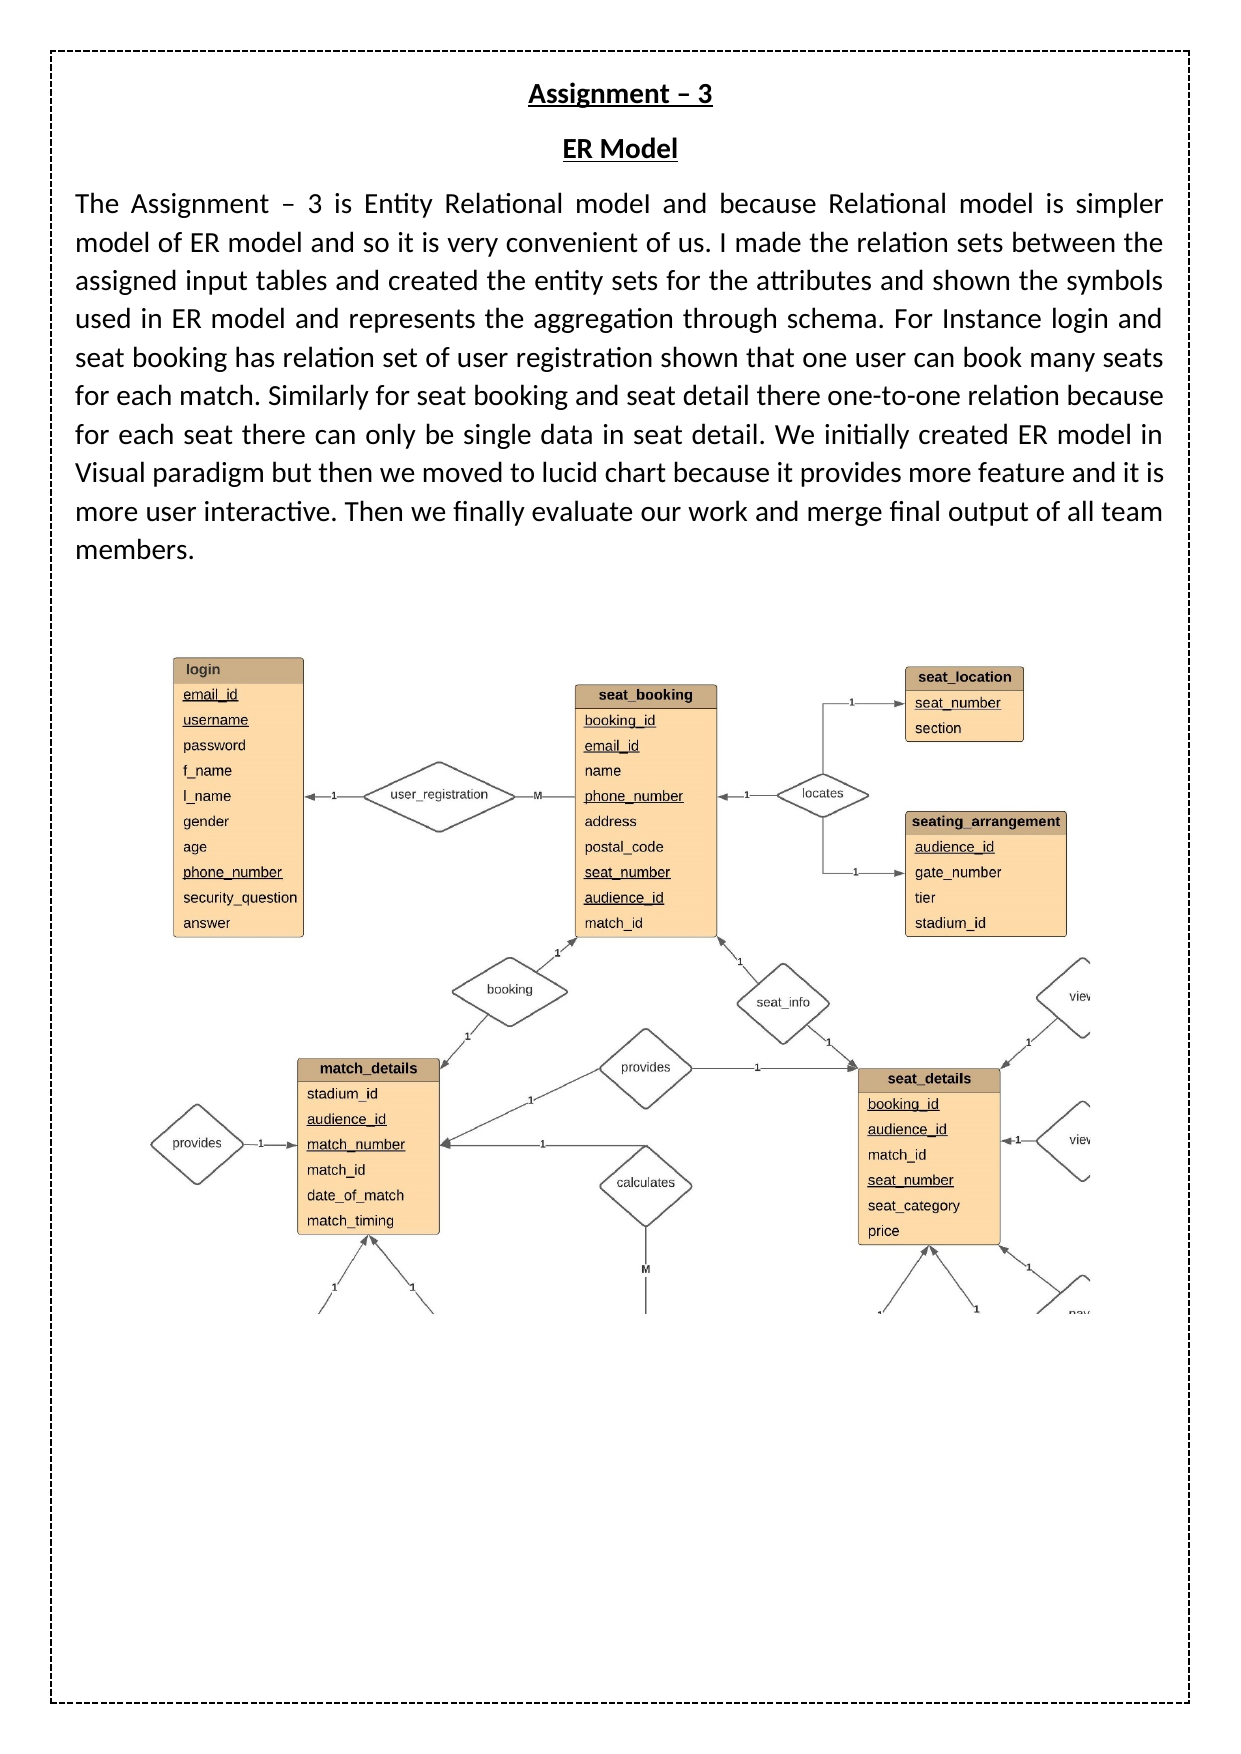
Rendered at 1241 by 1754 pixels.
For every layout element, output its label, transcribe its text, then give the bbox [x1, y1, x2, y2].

text ER Model [75, 130, 1165, 166]
picture [150, 641, 1091, 1314]
text Assignment – 3 [75, 75, 1165, 111]
text The Assignment – 3 is Entity Relational modeI and because Relational model is simpler model of ER model and so it is very convenient of us. I made the relation sets between the assigned input tables and created the entity sets for the attributes and shown the symbols used in ER model and represents the aggregation through schema. For Instance login and seat booking has relation set of user registration shown that one user can book many seats for each match. Similarly for seat booking and seat detail there one-to-one relation because for each seat there can only be single data in seat detail. We initially created ER model in Visual paradigm but then we moved to lucid chart because it provides more feature and it is more user interactive. Then we finally evaluate our work and merge final output of all team members. [75, 185, 1165, 567]
